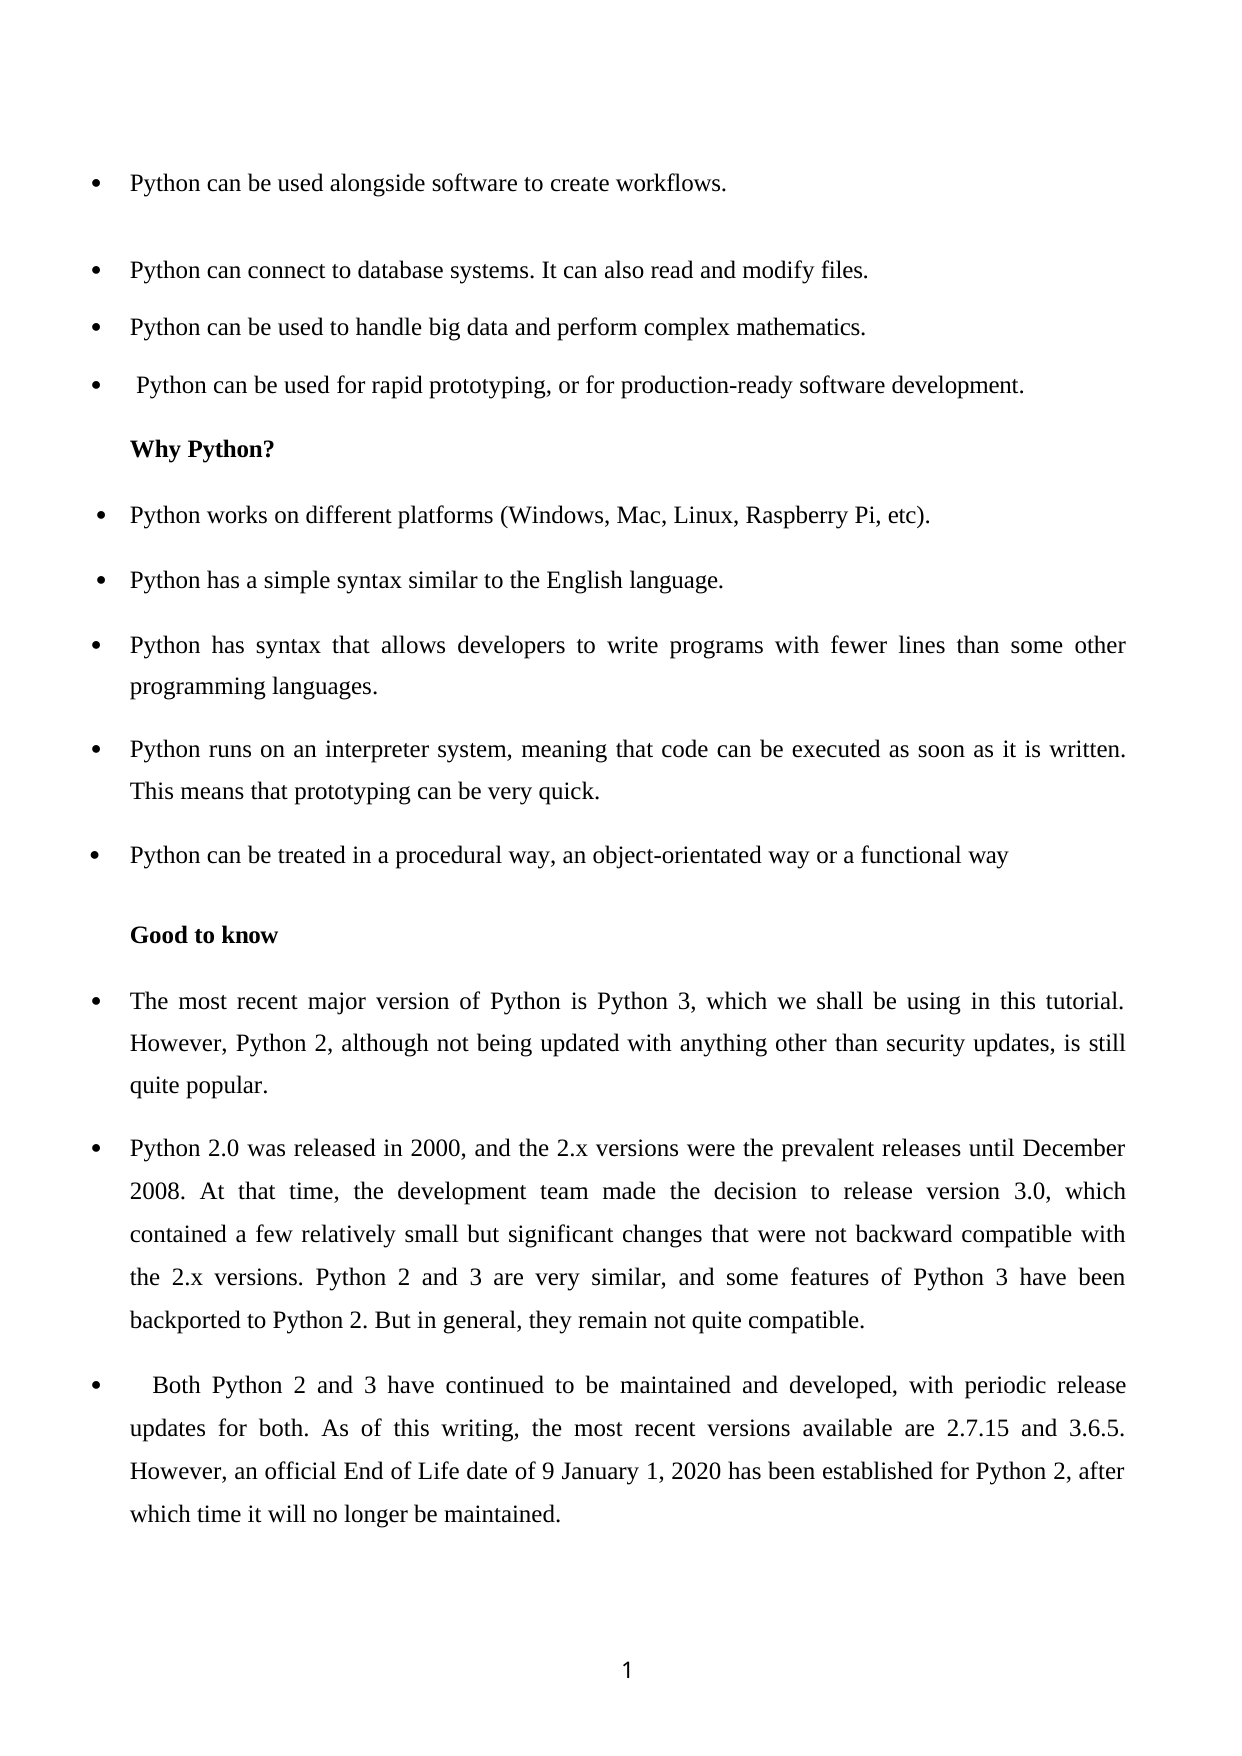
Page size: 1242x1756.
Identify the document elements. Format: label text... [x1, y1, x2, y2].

list Python can be treated in a procedural way, an object-orientated way or a functional way [91, 840, 1127, 869]
list Python runs on an interpreter system, meaning that code can be executed as soon as it is written. This means that prototyping can be very quick. [92, 734, 1127, 805]
subtitle Good to know [129, 920, 1127, 948]
list Python can be used to handle big data and perform complex mathematics. [92, 312, 1127, 341]
list Both Python 2 and 3 have continued to be maintained and developed, with periodic release updates for both. As of this writing, the most recent versions available are 2.7.15 and 3.6.5. However, an official End of Life date of 9 January 1, 2020 has been established for Python 2, after which time it will no longer be maintained. [92, 1370, 1127, 1528]
list Python can connect to database systems. It can also read and modify files. [92, 255, 1127, 283]
subtitle Why Python? [129, 434, 1127, 462]
list Python can be used for rapid prototyping, or for production-ready software development. [92, 370, 1127, 398]
list The most recent major version of Python is Python 3, which we shall be using in this tutorial. However, Python 2, although not being updated with anything other than security updates, is still quite popular. [92, 986, 1127, 1098]
list Python can be used alongside software to create workflows. [92, 168, 1127, 197]
list Python works on different platforms (Windows, Mac, Linux, Raspberry Pi, etc). [97, 500, 1127, 529]
list Python 2.0 was released in 2000, and the 2.x versions were the prevalent releases until December 2008. At that time, the development team made the decision to release version 3.0, which contained a few relatively small but significant changes that were not backward compatible with the 2.x versions. Python 2 and 3 are very similar, and some features of Python 3 have been backported to Python 2. But in general, they remain not quite compatible. [92, 1133, 1127, 1334]
list Python has syntax that allows developers to write programs with fewer lines than some other programming languages. [92, 631, 1127, 700]
list Python has a simple syntax similar to the English language. [97, 565, 1127, 594]
